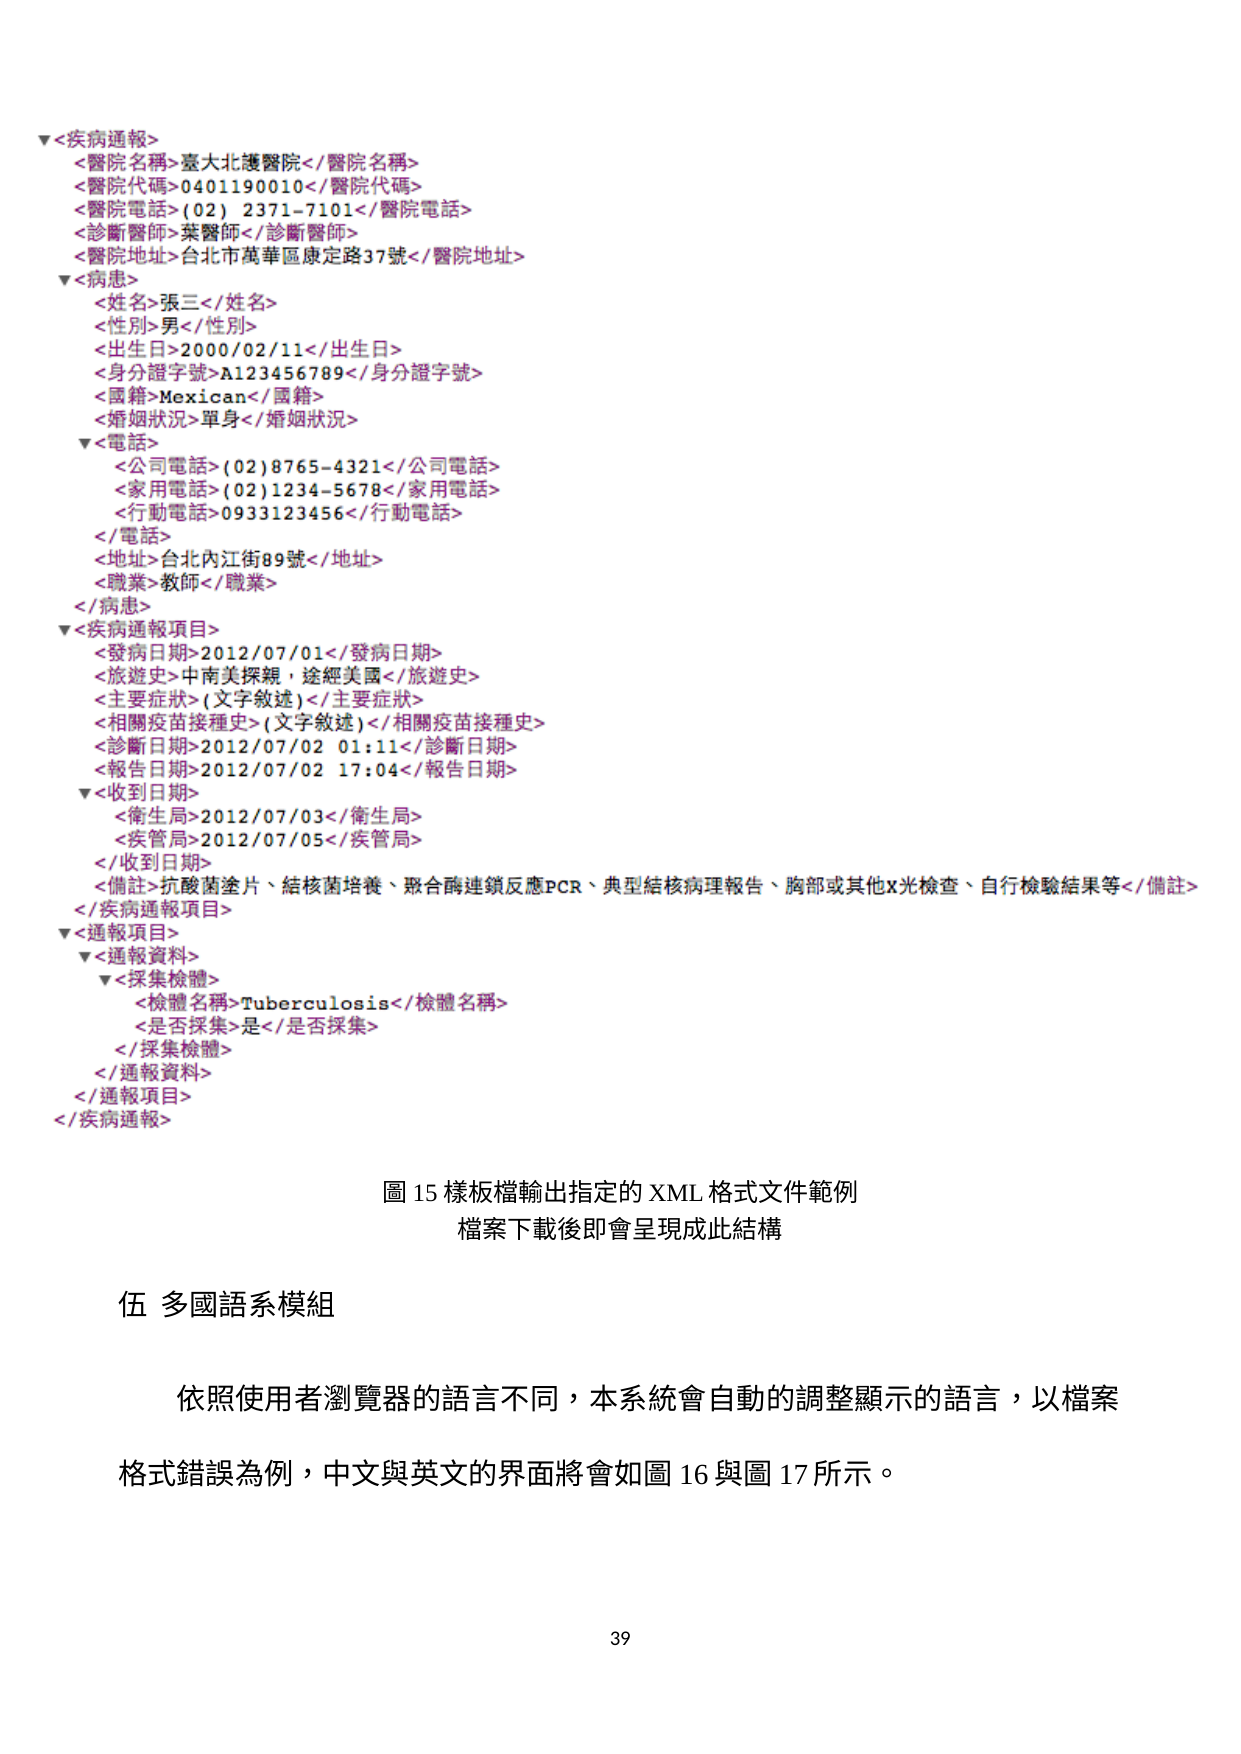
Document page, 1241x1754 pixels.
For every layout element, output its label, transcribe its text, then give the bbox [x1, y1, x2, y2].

text 依照使用者瀏覽器的語言不同，本系統會自動的調整顯示的語言，以檔案格式錯誤為例，中文與英文的界面將會如圖 16與圖 17所示。 [118, 1359, 1122, 1509]
text 圖 15 樣板檔輸出指定的XML格式文件範例 [1, 1172, 1239, 1209]
text 檔案下載後即會呈現成此結構 [118, 1209, 1122, 1247]
picture [32, 121, 1208, 1144]
subtitle 多國語系模組 [118, 1265, 1122, 1340]
